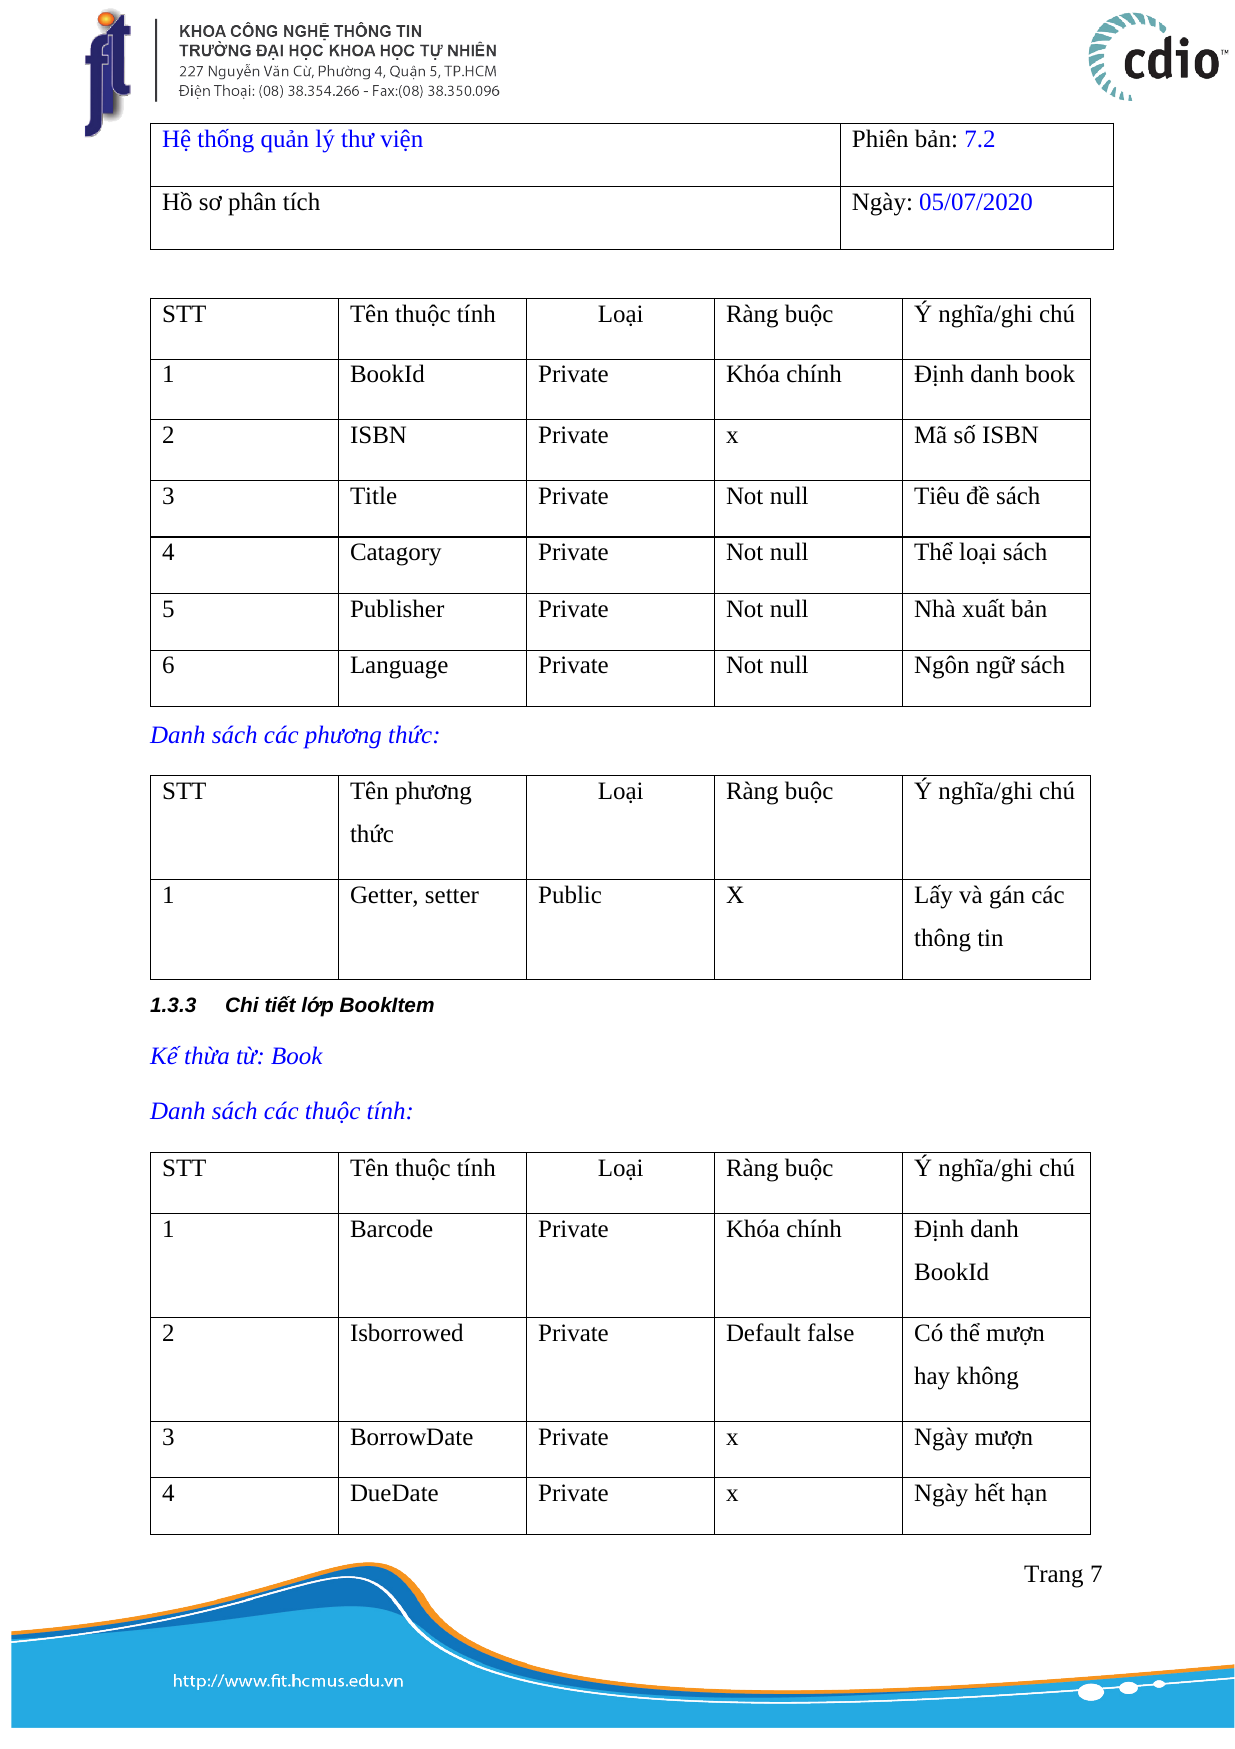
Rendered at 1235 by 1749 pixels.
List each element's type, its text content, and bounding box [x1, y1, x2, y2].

table_cell 6 [151, 651, 338, 706]
picture [61, 2, 1235, 161]
table_cell Private [527, 420, 714, 480]
table_cell ISBN [339, 420, 526, 480]
table_cell Publisher [339, 594, 526, 649]
picture [151, 124, 840, 161]
table_header Ràng buộc [715, 299, 902, 358]
table_cell 4 [151, 538, 338, 593]
table_cell 5 [151, 594, 338, 649]
table_cell 1 [151, 880, 338, 979]
table_cell x [715, 420, 902, 480]
text Danh sách các phương thức: [150, 720, 1084, 748]
table_cell 4 [151, 1478, 338, 1534]
table_cell Private [527, 1318, 714, 1421]
table_header Tên phương thức [339, 776, 526, 879]
table_cell Tiêu đề sách [903, 481, 1090, 536]
table_cell Định danh book [903, 360, 1090, 419]
table_cell Private [527, 1422, 714, 1477]
text Kế thừa từ: Book [150, 1041, 1084, 1069]
table_cell Khóa chính [715, 1214, 902, 1317]
table_header STT [151, 776, 338, 879]
table_header Ràng buộc [715, 776, 902, 879]
table_cell 1 [151, 360, 338, 419]
table_cell Not null [715, 538, 902, 593]
table_cell Public [527, 880, 714, 979]
table_cell Lấy và gán các thông tin [903, 880, 1090, 979]
table_header Ý nghĩa/ghi chú [903, 299, 1090, 358]
table_header Ý nghĩa/ghi chú [903, 1153, 1090, 1213]
table_cell Khóa chính [715, 360, 902, 419]
table_cell Nhà xuất bản [903, 594, 1090, 649]
table_cell Not null [715, 481, 902, 536]
table_cell Ngày mượn [903, 1422, 1090, 1477]
table_cell Có thể mượn hay không [903, 1318, 1090, 1421]
table_cell Mã số ISBN [903, 420, 1090, 480]
table_cell BorrowDate [339, 1422, 526, 1477]
table_cell Default false [715, 1318, 902, 1421]
table_cell Private [527, 481, 714, 536]
picture [11, 1558, 1235, 1728]
table_cell 2 [151, 1318, 338, 1421]
subtitle Chi tiết lớp BookItem [150, 992, 1084, 1016]
table_cell Ngôn ngữ sách [903, 651, 1090, 706]
table_cell Private [527, 1478, 714, 1534]
table_cell Private [527, 360, 714, 419]
table_cell Title [339, 481, 526, 536]
table_cell DueDate [339, 1478, 526, 1534]
table_cell 3 [151, 481, 338, 536]
table_cell BookId [339, 360, 526, 419]
table_header Tên thuộc tính [339, 299, 526, 358]
table_cell Getter, setter [339, 880, 526, 979]
table_header STT [151, 299, 338, 358]
table_header Ý nghĩa/ghi chú [903, 776, 1090, 879]
table_cell 3 [151, 1422, 338, 1477]
table_header STT [151, 1153, 338, 1213]
text Danh sách các thuộc tính: [150, 1096, 1084, 1125]
table_cell Catagory [339, 538, 526, 593]
table_header Tên thuộc tính [339, 1153, 526, 1213]
table_header Loại [527, 1153, 714, 1213]
table_header Loại [527, 776, 714, 879]
table_cell Barcode [339, 1214, 526, 1317]
table_cell X [715, 880, 902, 979]
table_header Loại [527, 299, 714, 358]
table_cell 2 [151, 420, 338, 480]
table_cell Private [527, 651, 714, 706]
table_cell Thể loại sách [903, 538, 1090, 593]
table_cell 1 [151, 1214, 338, 1317]
table_cell Isborrowed [339, 1318, 526, 1421]
picture [841, 124, 1113, 161]
table_cell Ngày hết hạn [903, 1478, 1090, 1534]
table_cell Private [527, 594, 714, 649]
table_cell x [715, 1422, 902, 1477]
table_cell Private [527, 1214, 714, 1317]
table_cell Language [339, 651, 526, 706]
table_cell Private [527, 538, 714, 593]
table_cell Not null [715, 651, 902, 706]
table_cell x [715, 1478, 902, 1534]
table_cell Not null [715, 594, 902, 649]
table_header Ràng buộc [715, 1153, 902, 1213]
table_cell Định danh BookId [903, 1214, 1090, 1317]
